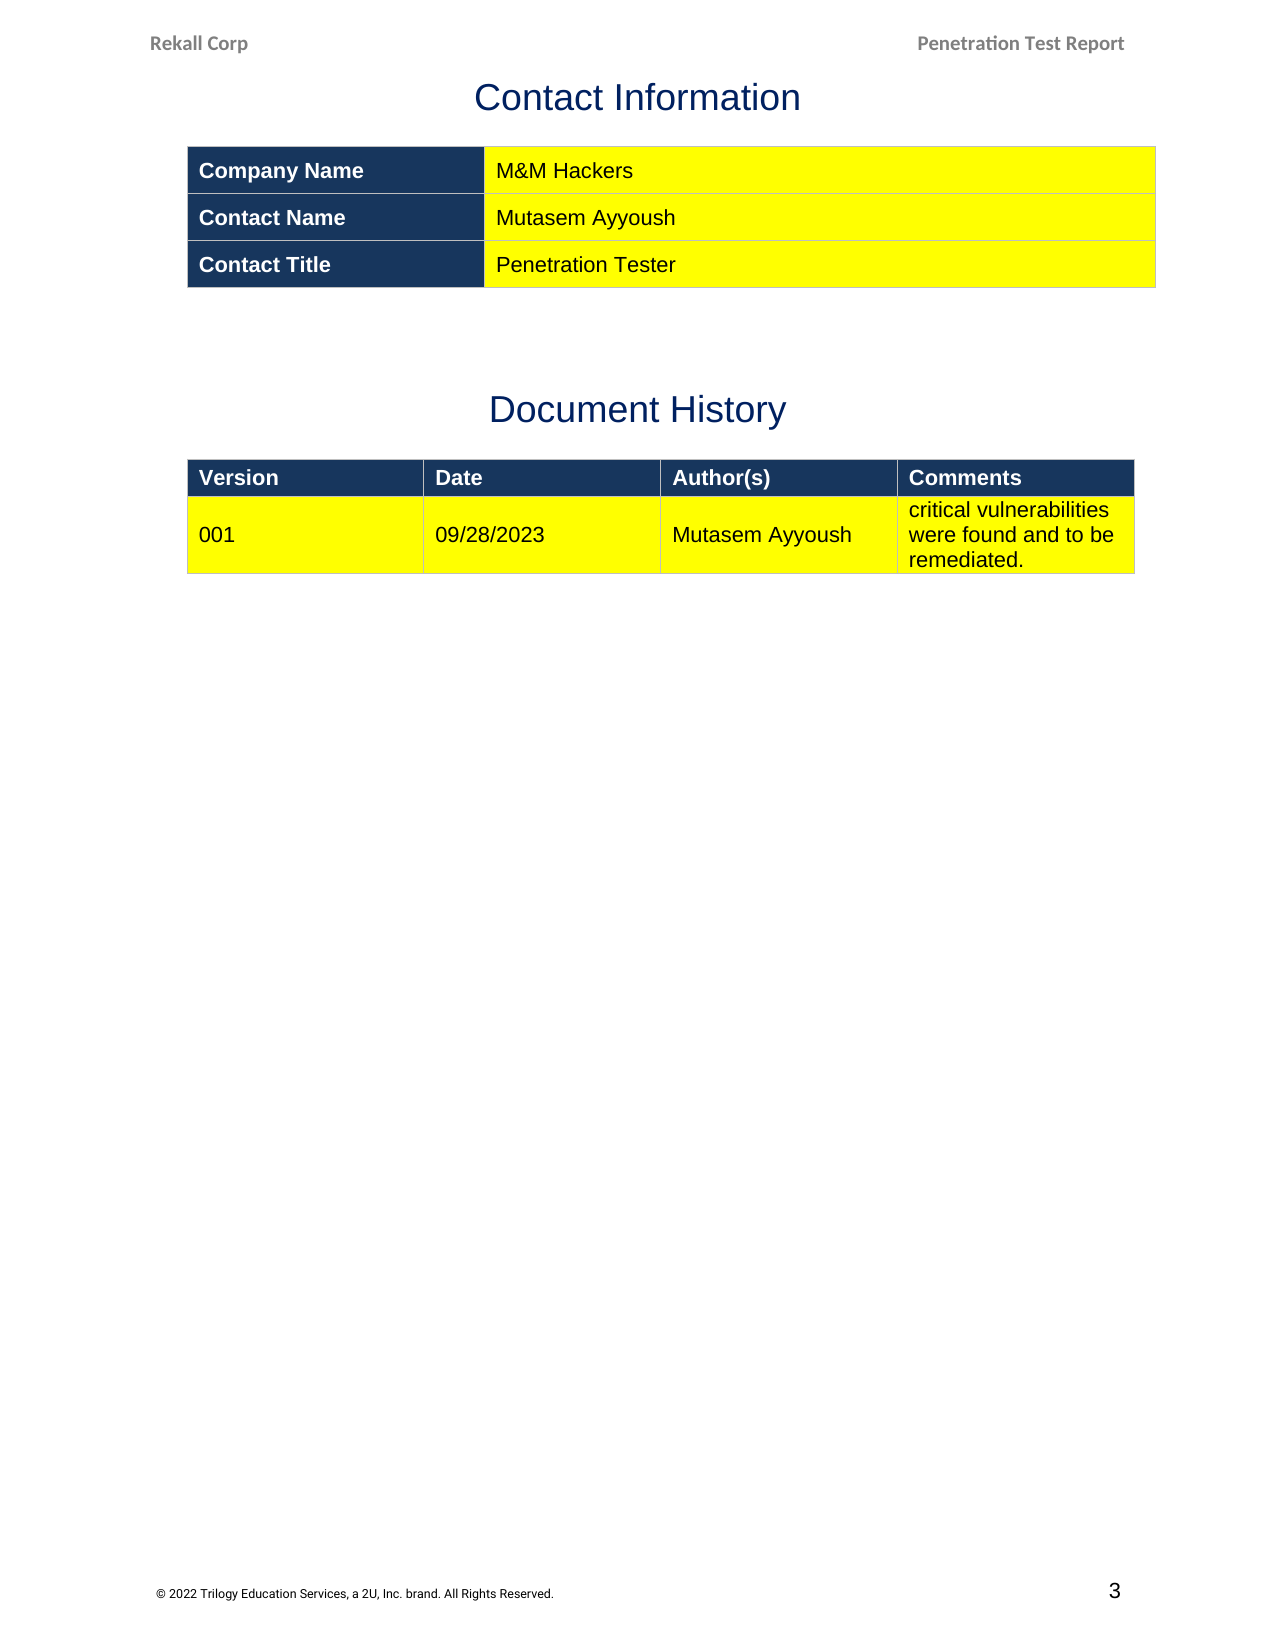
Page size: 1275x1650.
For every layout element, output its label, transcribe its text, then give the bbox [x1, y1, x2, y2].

table_header Date [424, 460, 660, 496]
table_header Company Name [188, 147, 484, 193]
table_cell Contact Name [188, 194, 484, 240]
table_header Author(s) [661, 460, 897, 496]
subtitle Document History [150, 387, 1125, 430]
table_cell Mutasem Ayyoush [661, 497, 897, 573]
table_cell Contact Title [188, 241, 484, 287]
table_cell critical vulnerabilities were found and to be remediated. [898, 497, 1134, 573]
table_header Comments [898, 460, 1134, 496]
table_cell Penetration Tester [485, 241, 1155, 287]
table_header Version [188, 460, 423, 496]
table_cell 09/28/2023 [424, 497, 660, 573]
table_cell 001 [188, 497, 423, 573]
table_header M&M Hackers [485, 147, 1155, 193]
subtitle Contact Information [150, 75, 1125, 118]
table_cell Mutasem Ayyoush [485, 194, 1155, 240]
